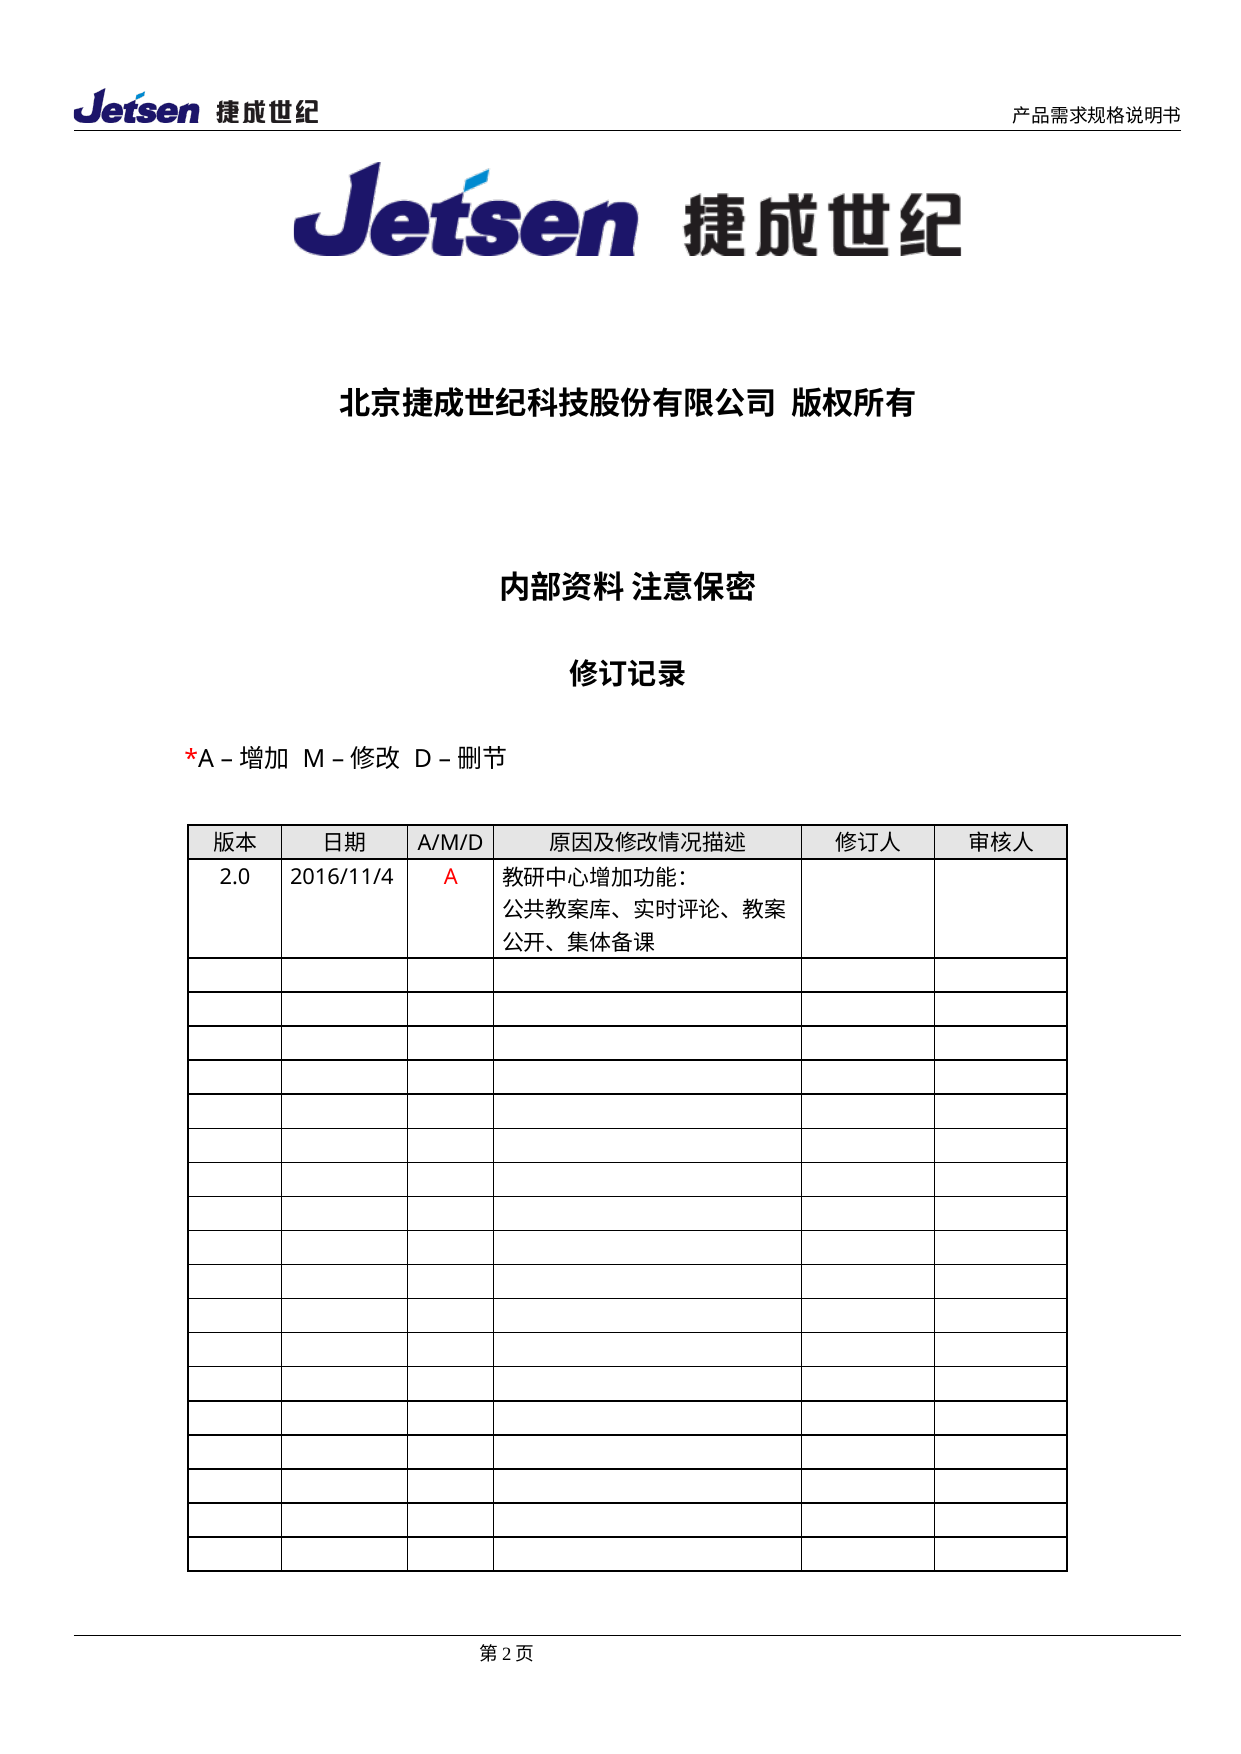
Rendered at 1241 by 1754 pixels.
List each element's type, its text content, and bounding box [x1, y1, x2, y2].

table_cell [189, 1231, 281, 1264]
table_cell [494, 1504, 801, 1536]
table_cell [189, 1333, 281, 1366]
table_cell [802, 1163, 934, 1196]
table_cell [494, 1538, 801, 1570]
table_cell [802, 1265, 934, 1298]
table_cell [494, 1333, 801, 1366]
table_cell [408, 1436, 493, 1468]
table_cell [282, 1538, 407, 1570]
table_header 修订人 [802, 826, 934, 858]
table_cell [802, 1299, 934, 1332]
table_cell [408, 1061, 493, 1093]
table_cell [802, 993, 934, 1025]
table_cell [282, 1436, 407, 1468]
table_header 日期 [282, 826, 407, 858]
table_cell [935, 959, 1066, 991]
table_cell [802, 1402, 934, 1434]
table_cell [494, 1231, 801, 1264]
table_cell [408, 1163, 493, 1196]
table_cell [408, 1129, 493, 1161]
table_cell [189, 993, 281, 1025]
table_cell [282, 993, 407, 1025]
table_cell [802, 959, 934, 991]
table_cell [802, 1367, 934, 1400]
table_header 审核人 [935, 826, 1066, 858]
table_cell 教研中心增加功能： 公共教案库、实时评论、教案公开、集体备课 [494, 860, 801, 957]
table_cell [935, 1436, 1066, 1468]
table_cell 2.0 [189, 860, 281, 957]
table_cell [189, 1027, 281, 1059]
table_cell 2016/11/4 [282, 860, 407, 957]
table_cell [935, 1129, 1066, 1161]
table_cell [802, 1129, 934, 1161]
table_cell [408, 1095, 493, 1127]
table_cell [189, 1367, 281, 1400]
table_cell [494, 1367, 801, 1400]
table_cell [935, 1163, 1066, 1196]
table_header A/M/D [408, 826, 493, 858]
table_cell [935, 1027, 1066, 1059]
table_cell [494, 1197, 801, 1229]
table_cell [189, 959, 281, 991]
table_cell [494, 1299, 801, 1332]
table_cell [282, 1027, 407, 1059]
table_cell [408, 1504, 493, 1536]
table_cell [802, 1538, 934, 1570]
table_cell [935, 1197, 1066, 1229]
table_cell [189, 1504, 281, 1536]
table_cell [802, 1231, 934, 1264]
table_cell [935, 1367, 1066, 1400]
table_cell [408, 1265, 493, 1298]
table_cell [408, 1402, 493, 1434]
table_cell [282, 1299, 407, 1332]
table_cell [802, 1470, 934, 1502]
table_header 版本 [189, 826, 281, 858]
text *A – 增加 M – 修改 D – 删节 [84, 726, 1078, 791]
table_cell [282, 1504, 407, 1536]
picture [293, 162, 962, 256]
table_cell [494, 993, 801, 1025]
table_cell [494, 959, 801, 991]
table_cell [408, 959, 493, 991]
text 修订记录 [74, 639, 1181, 704]
table_cell [282, 959, 407, 991]
table_cell [935, 1333, 1066, 1366]
table_cell [408, 1470, 493, 1502]
table_cell [189, 1402, 281, 1434]
table_cell [189, 1163, 281, 1196]
table_cell [189, 1265, 281, 1298]
table_cell A [408, 860, 493, 957]
table_cell [189, 1538, 281, 1570]
table_cell [189, 1061, 281, 1093]
table_cell [802, 1197, 934, 1229]
table_cell [282, 1402, 407, 1434]
table_cell [282, 1265, 407, 1298]
table_cell [935, 1299, 1066, 1332]
table_cell [935, 1231, 1066, 1264]
table_cell [282, 1470, 407, 1502]
table_cell [189, 1470, 281, 1502]
table_cell [282, 1061, 407, 1093]
table_cell [282, 1163, 407, 1196]
table_cell [935, 860, 1066, 957]
table_cell [935, 1061, 1066, 1093]
table_cell [802, 1027, 934, 1059]
table_cell [802, 1061, 934, 1093]
table_cell [802, 860, 934, 957]
table_cell [282, 1197, 407, 1229]
table_cell [282, 1129, 407, 1161]
table_cell [282, 1231, 407, 1264]
table_cell [189, 1299, 281, 1332]
table_cell [189, 1129, 281, 1161]
table_cell [189, 1197, 281, 1229]
table_cell [935, 1402, 1066, 1434]
table_cell [494, 1129, 801, 1161]
table_cell [802, 1095, 934, 1127]
table_cell [282, 1333, 407, 1366]
table_cell [408, 1538, 493, 1570]
table_header 原因及修改情况描述 [494, 826, 801, 858]
table_cell [802, 1333, 934, 1366]
text 内部资料 注意保密 [74, 552, 1181, 617]
table_cell [408, 1299, 493, 1332]
table_cell [802, 1504, 934, 1536]
table_cell [282, 1367, 407, 1400]
table_cell [408, 1231, 493, 1264]
table_cell [494, 1061, 801, 1093]
table_cell [494, 1436, 801, 1468]
table_cell [935, 1538, 1066, 1570]
table_cell [408, 1027, 493, 1059]
table_cell [189, 1436, 281, 1468]
table_cell [935, 1265, 1066, 1298]
table_cell [408, 1197, 493, 1229]
table_cell [935, 1470, 1066, 1502]
text 北京捷成世纪科技股份有限公司 版权所有 [74, 368, 1181, 433]
table_cell [935, 1095, 1066, 1127]
table_cell [282, 1095, 407, 1127]
table_cell [935, 993, 1066, 1025]
table_cell [494, 1163, 801, 1196]
table_cell [935, 1504, 1066, 1536]
table_cell [494, 1265, 801, 1298]
table_cell [802, 1436, 934, 1468]
table_cell [408, 1333, 493, 1366]
picture [73, 88, 318, 123]
table_cell [494, 1095, 801, 1127]
table_cell [189, 1095, 281, 1127]
table_cell [494, 1470, 801, 1502]
table_cell [494, 1402, 801, 1434]
table_cell [494, 1027, 801, 1059]
table_cell [408, 1367, 493, 1400]
table_cell [408, 993, 493, 1025]
